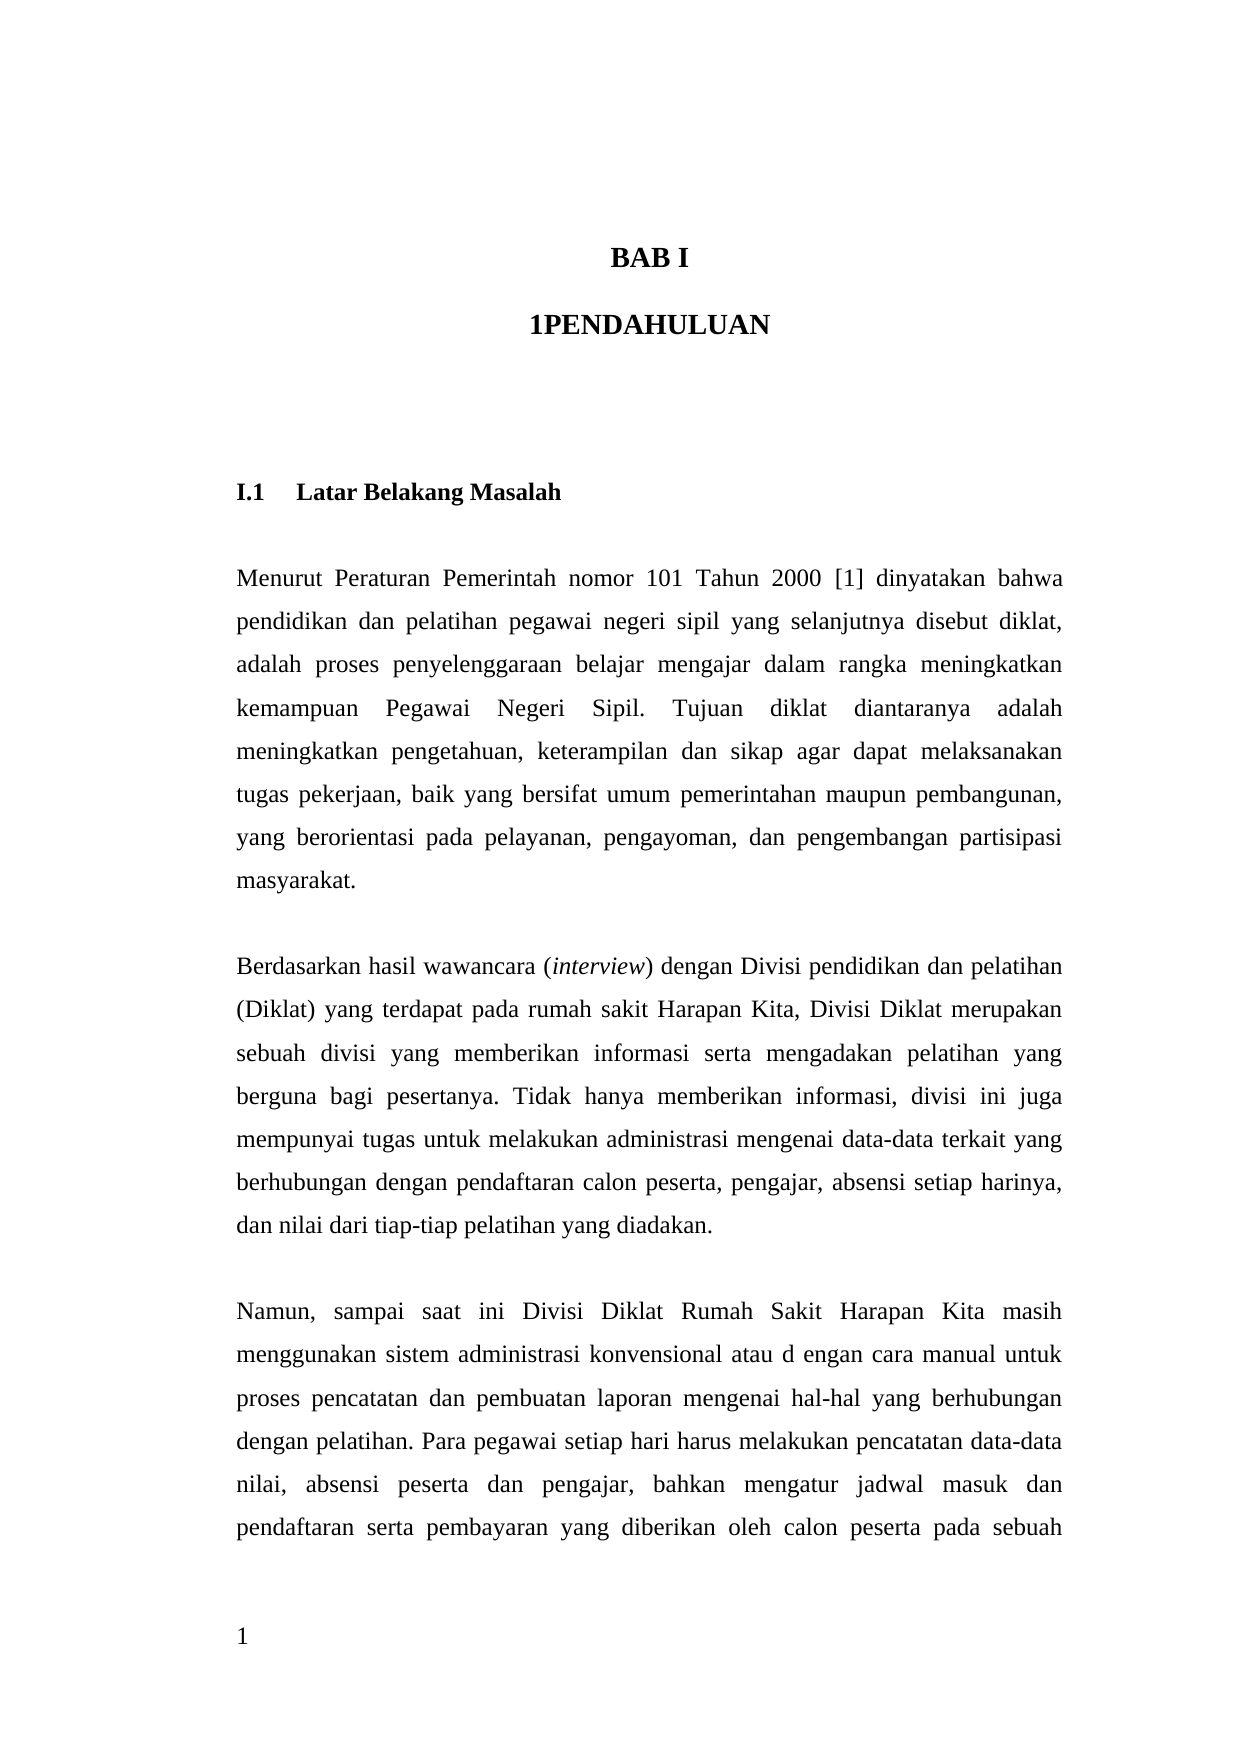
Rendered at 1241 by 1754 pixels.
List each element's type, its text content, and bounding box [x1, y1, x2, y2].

text Menurut Peraturan Pemerintah nomor 101 Tahun 2000 dinyatakan bahwa pendidikan dan pelatihan pegawai negeri sipil yang selanjutnya disebut diklat, adalah proses penyelenggaraan belajar mengajar dalam rangka meningkatkan kemampuan Pegawai Negeri Sipil. Tujuan diklat diantaranya adalah meningkatkan pengetahuan, keterampilan dan sikap agar dapat melaksanakan tugas pekerjaan, baik yang bersifat umum pemerintahan maupun pembangunan, yang berorientasi pada pelayanan, pengayoman, dan pengembangan partisipasi masyarakat. [236, 563, 1063, 894]
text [236, 1296, 1063, 1541]
subtitle PENDAHULUAN [236, 240, 1063, 341]
subtitle Latar Belakang Masalah [236, 477, 1063, 506]
text Berdasarkan hasil wawancara (interview) dengan Divisi pendidikan dan pelatihan (Diklat) yang terdapat pada rumah sakit Harapan Kita, Divisi Diklat merupakan sebuah divisi yang memberikan informasi serta mengadakan pelatihan yang berguna bagi pesertanya. Tidak hanya memberikan informasi, divisi ini juga mempunyai tugas untuk melakukan administrasi mengenai data-data terkait yang berhubungan dengan pendaftaran calon peserta, pengajar, absensi setiap harinya, dan nilai dari tiap-tiap pelatihan yang diadakan. [236, 951, 1063, 1239]
